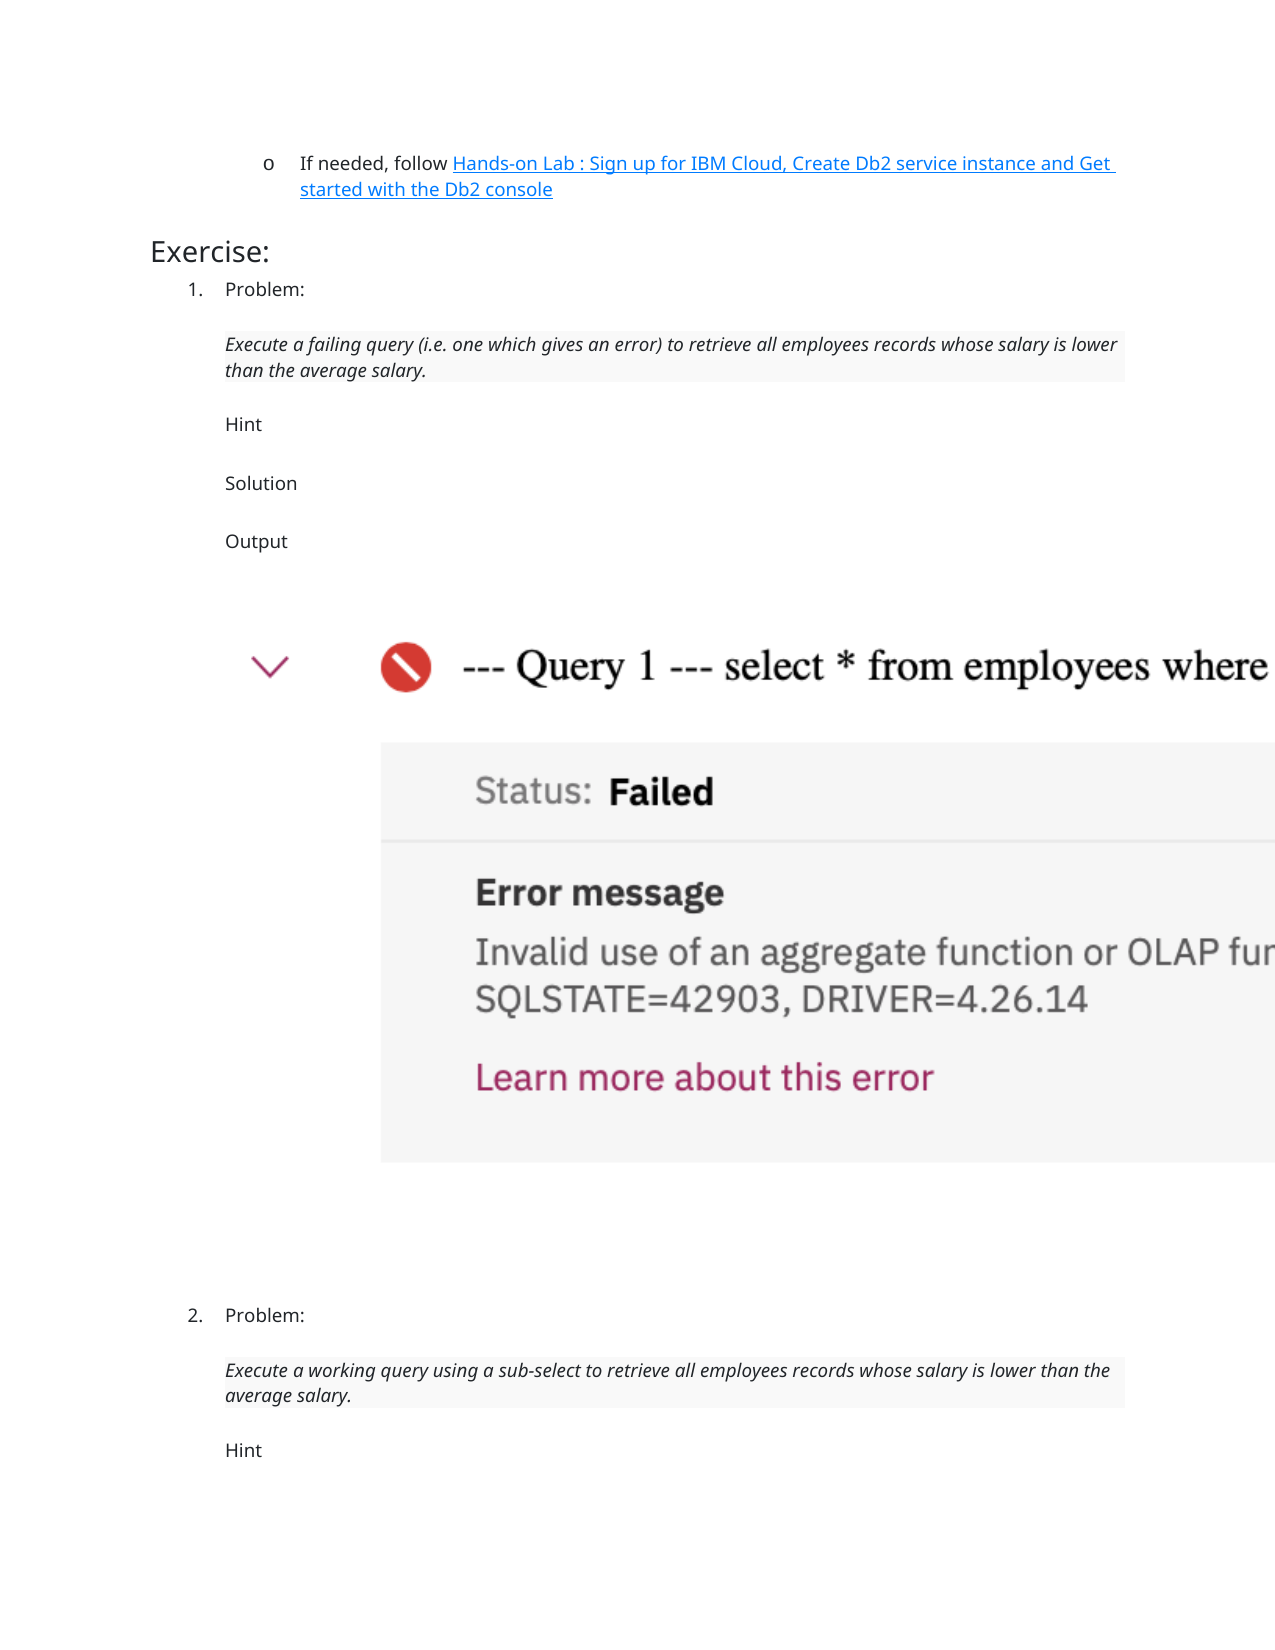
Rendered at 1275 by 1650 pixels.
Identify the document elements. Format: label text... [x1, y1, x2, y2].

text Hint [225, 412, 1125, 437]
list Problem: [187, 1302, 1125, 1328]
text Hint [225, 1437, 1125, 1463]
text Output [225, 528, 1125, 554]
list If needed, follow Hands-on Lab : Sign up for IBM Cloud, Create Db2 service instance and Get started with the Db2 console [262, 150, 1125, 202]
list Problem: [187, 277, 1125, 302]
text Solution [225, 470, 1125, 496]
subtitle Exercise: [150, 231, 1125, 271]
picture [225, 586, 1275, 1191]
text Execute a failing query (i.e. one which gives an error) to retrieve all employees records whose salary is lower than the average salary. [225, 331, 1125, 382]
text Execute a working query using a sub-select to retrieve all employees records whose salary is lower than the average salary. [225, 1357, 1125, 1408]
